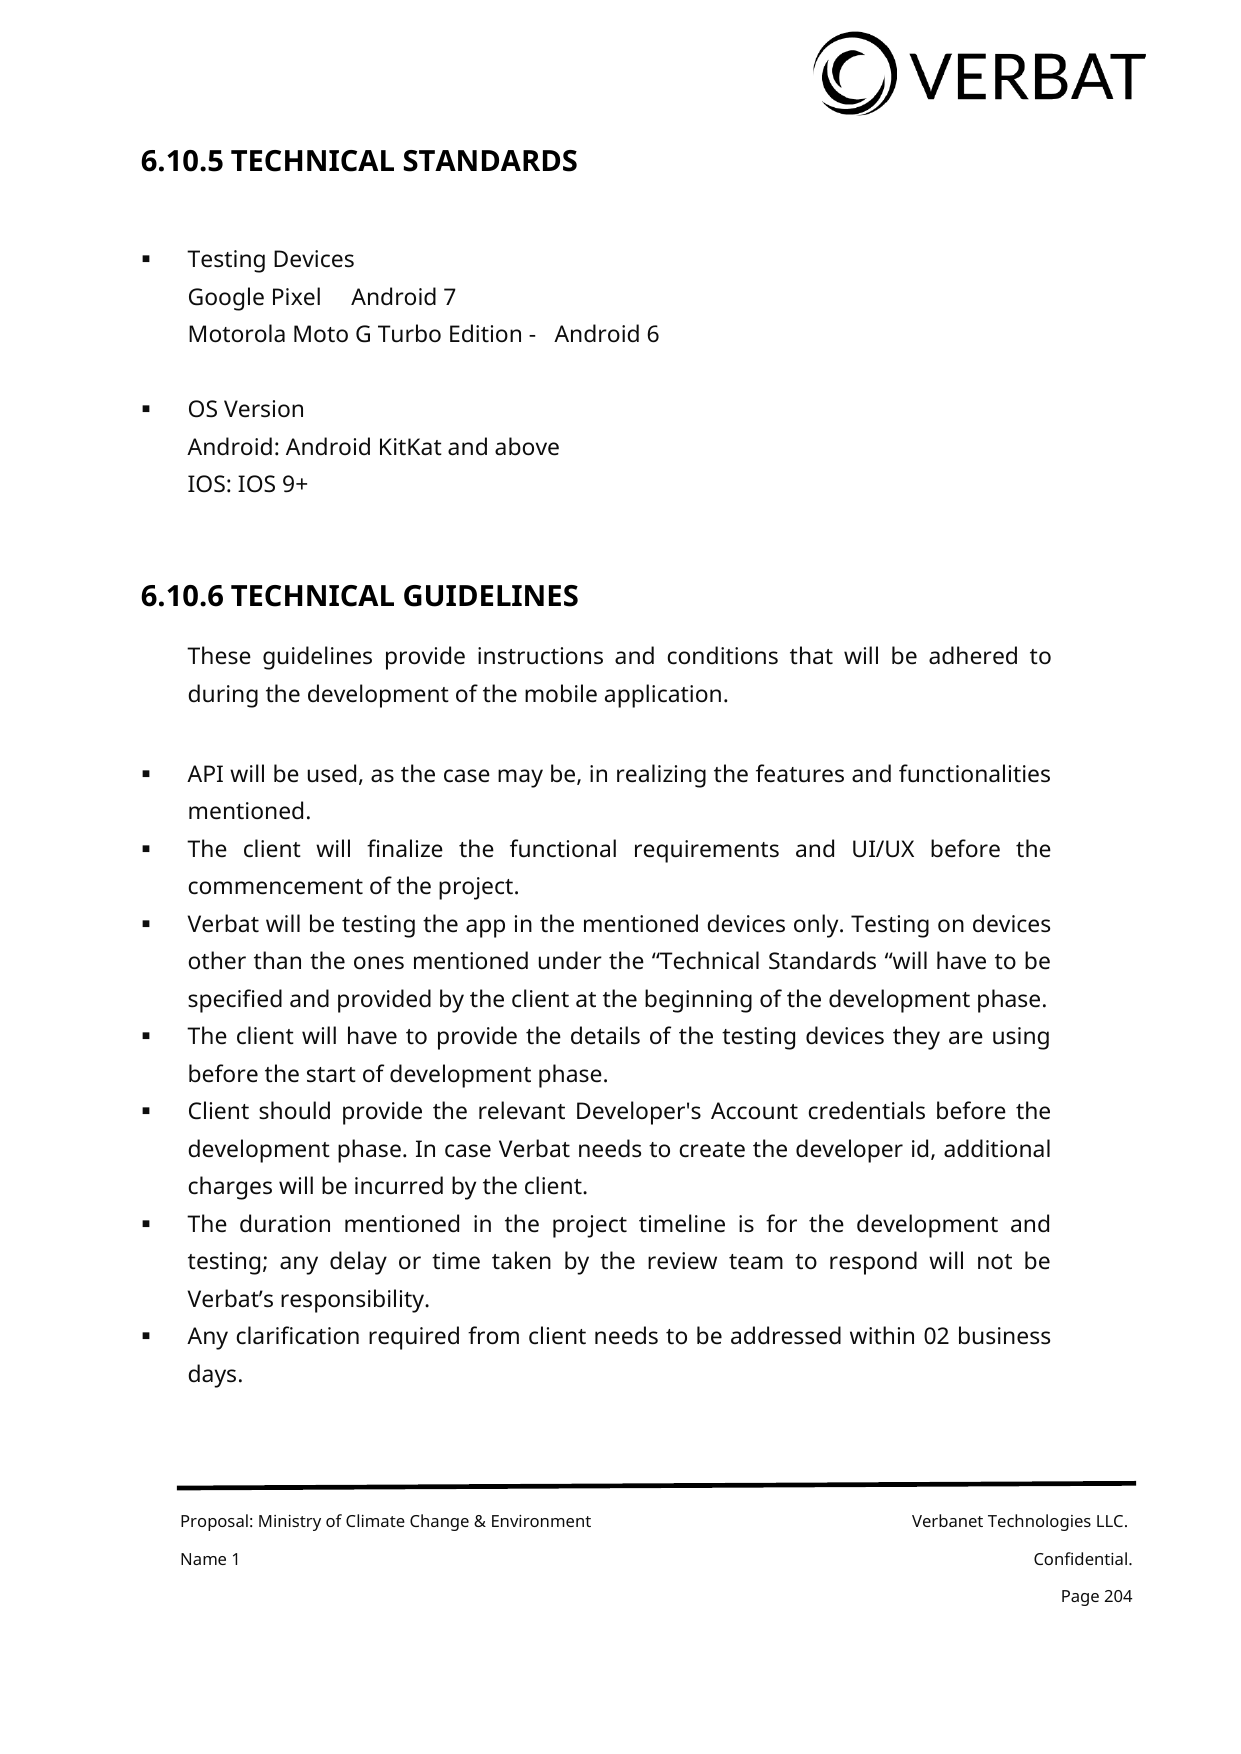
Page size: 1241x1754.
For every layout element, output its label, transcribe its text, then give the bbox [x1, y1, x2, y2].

list The client will have to provide the details of the testing devices they are using before the start of development phase. [141, 1015, 1053, 1090]
list Android: Android KitKat and above [187, 425, 1053, 463]
subtitle TECHNICAL GUIDELINES [141, 575, 1053, 615]
subtitle TECHNICAL STANDARDS [141, 141, 1053, 180]
list IOS: IOS 9+ [187, 463, 1053, 500]
list Client should provide the relevant Developer's Account credentials before the development phase. In case Verbat needs to create the developer id, additional charges will be incurred by the client. [141, 1090, 1053, 1202]
picture [809, 27, 1148, 116]
list The client will finalize the functional requirements and UI/UX before the commencement of the project. [141, 827, 1053, 902]
text These guidelines provide instructions and conditions that will be adhered to during the development of the mobile application. [187, 634, 1053, 709]
list API will be used, as the case may be, in realizing the features and functionalities mentioned. [141, 752, 1053, 827]
list The duration mentioned in the project timeline is for the development and testing; any delay or time taken by the review team to respond will not be Verbat’s responsibility. [141, 1202, 1053, 1315]
list Any clarification required from client needs to be addressed within 02 business days. [141, 1315, 1053, 1390]
list OS Version [141, 388, 1053, 425]
list Motorola Moto G Turbo Edition - Android 6 [187, 313, 1053, 350]
list Testing Devices [141, 238, 1053, 275]
list Verbat will be testing the app in the mentioned devices only. Testing on devices other than the ones mentioned under the “Technical Standards “will have to be specified and provided by the client at the beginning of the development phase. [141, 902, 1053, 1015]
list Google Pixel Android 7 [187, 275, 1053, 313]
